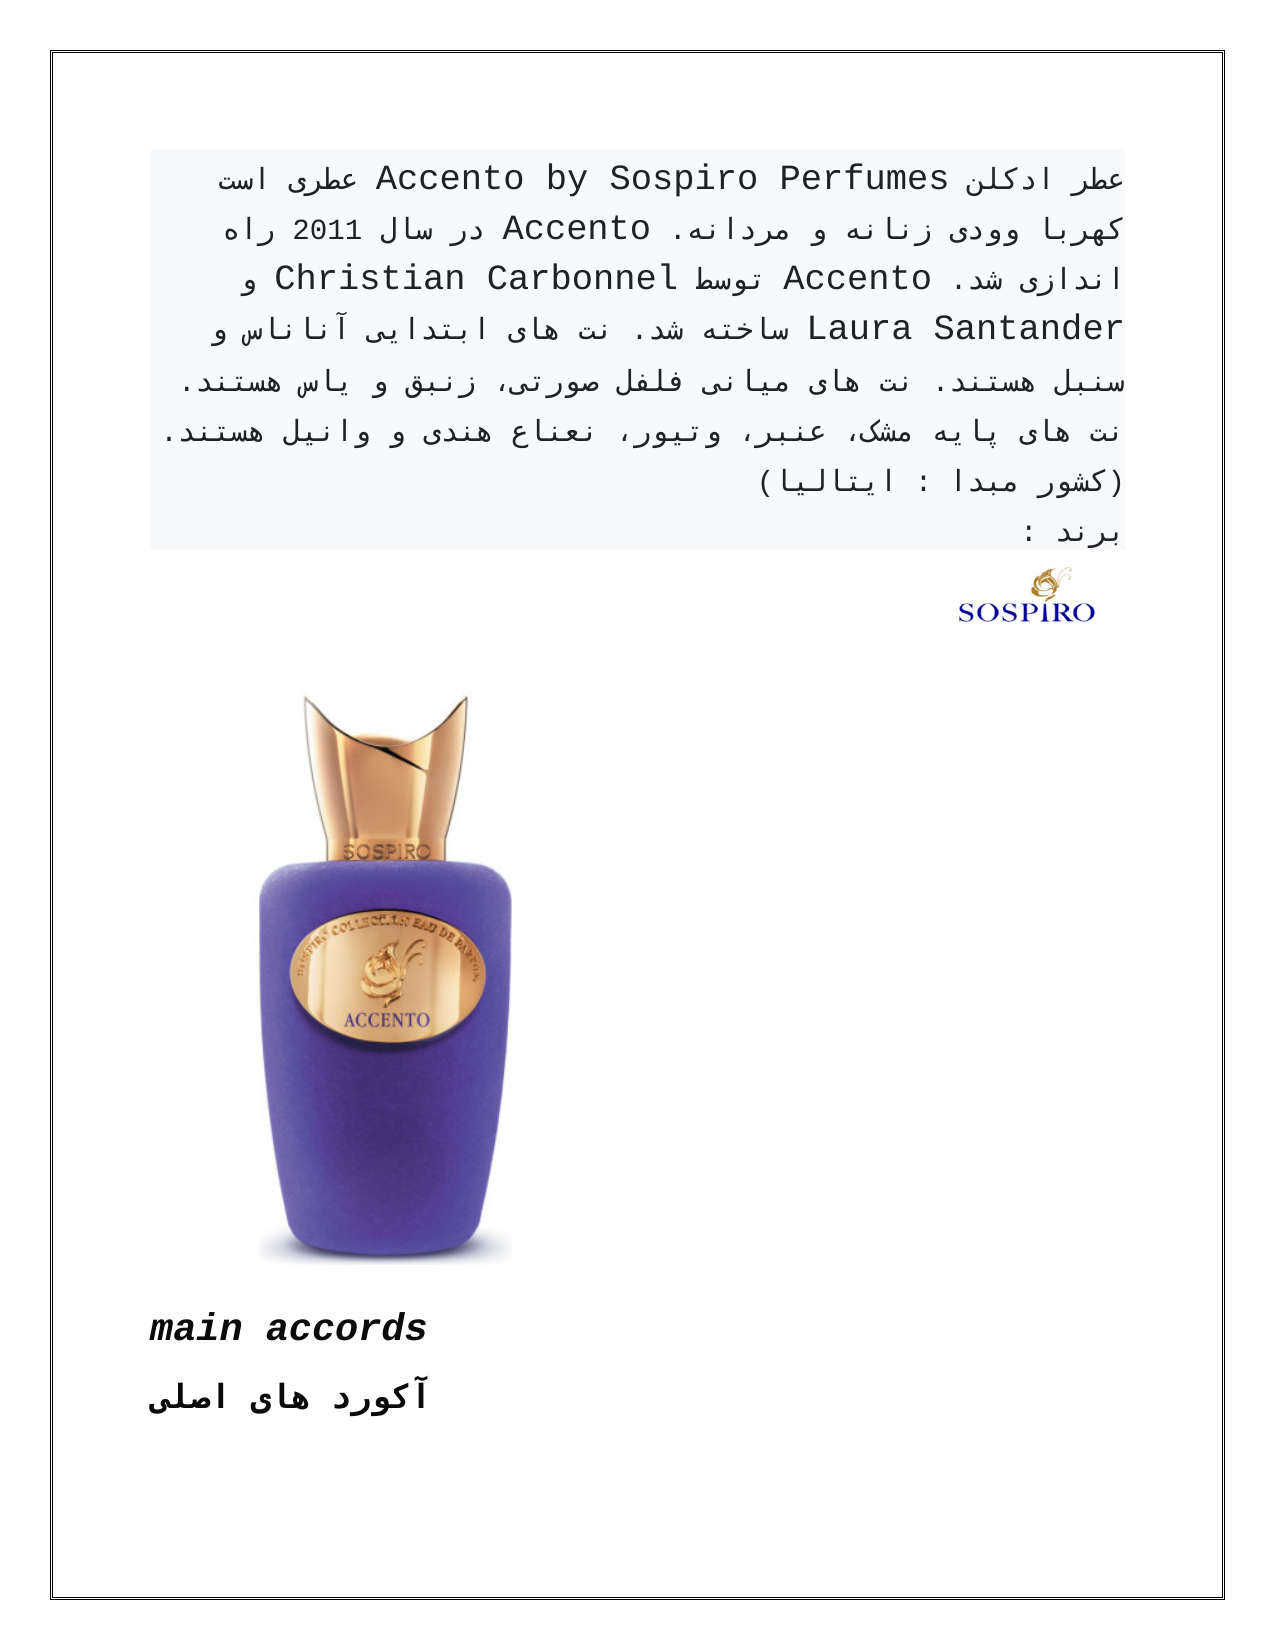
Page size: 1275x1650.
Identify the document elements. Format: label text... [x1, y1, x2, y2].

picture [150, 672, 621, 1277]
text عطر ادکلن Accento by Sospiro Perfumes عطری است کهربا وودی زنانه و مردانه. Accento در سال 2011 راه اندازی شد. Accento توسط Christian Carbonnel و Laura Santander ساخته شد. نت های ابتدایی آناناس و سنبل هستند. نت های میانی فلفل صورتی، زنبق و یاس هستند. نت های پایه مشک، عنبر، وتیور، نعناع هندی و وانیل هستند. (کشور مبدا : ایتالیا) [150, 150, 1125, 500]
text آکورد های اصلی [150, 1381, 1125, 1419]
picture [929, 550, 1125, 654]
text main accords [150, 1308, 1125, 1352]
text برند : [150, 500, 1125, 550]
